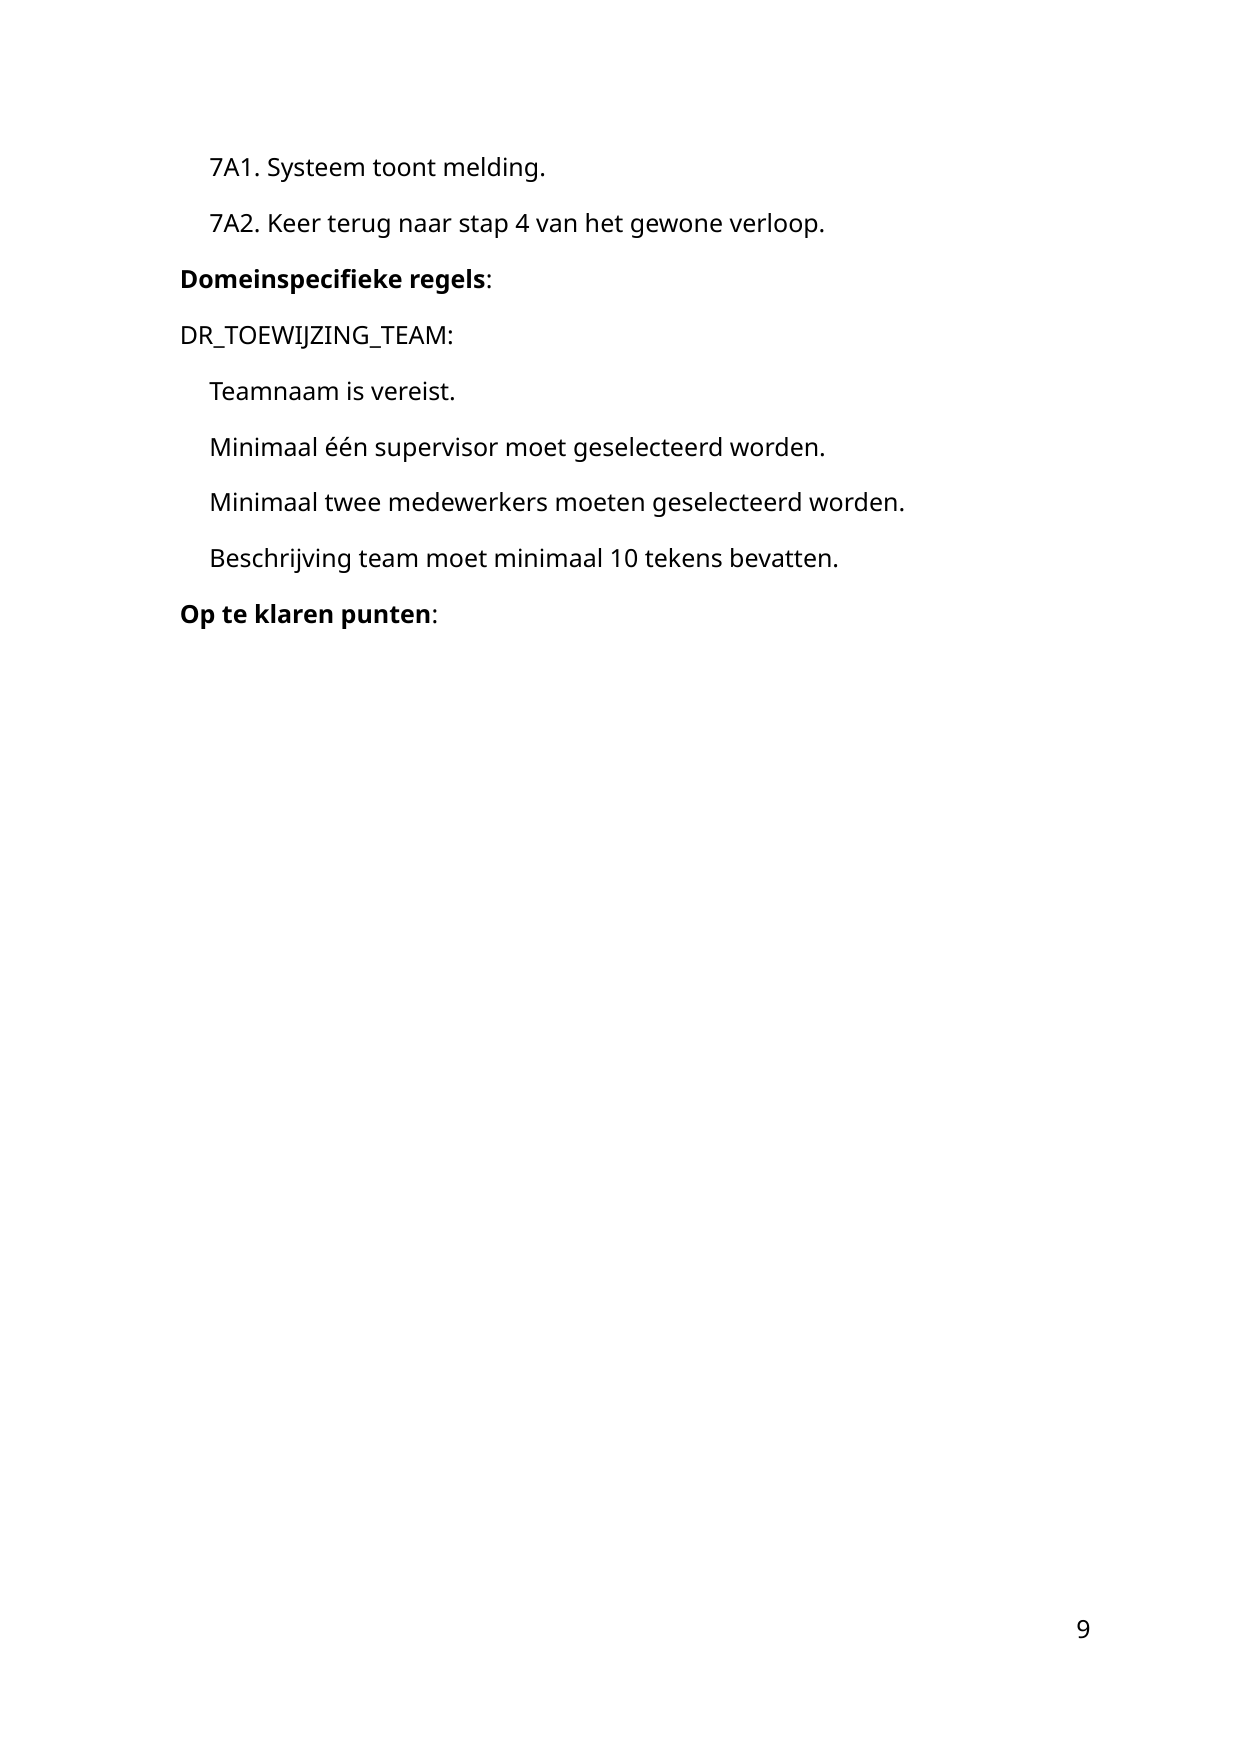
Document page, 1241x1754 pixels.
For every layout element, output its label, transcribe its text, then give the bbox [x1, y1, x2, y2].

text Beschrijving team moet minimaal 10 tekens bevatten. [209, 541, 1090, 575]
text 7A1. Systeem toont melding. [209, 150, 1090, 184]
text Teamnaam is vereist. [209, 373, 1090, 407]
text Minimaal één supervisor moet geselecteerd worden. [209, 429, 1090, 463]
text Op te klaren punten: [179, 597, 1090, 631]
text Minimaal twee medewerkers moeten geselecteerd worden. [209, 485, 1090, 519]
text DR_TOEWIJZING_TEAM: [179, 317, 1090, 352]
text 7A2. Keer terug naar stap 4 van het gewone verloop. [209, 206, 1090, 240]
text Domeinspecifieke regels: [179, 262, 1090, 296]
